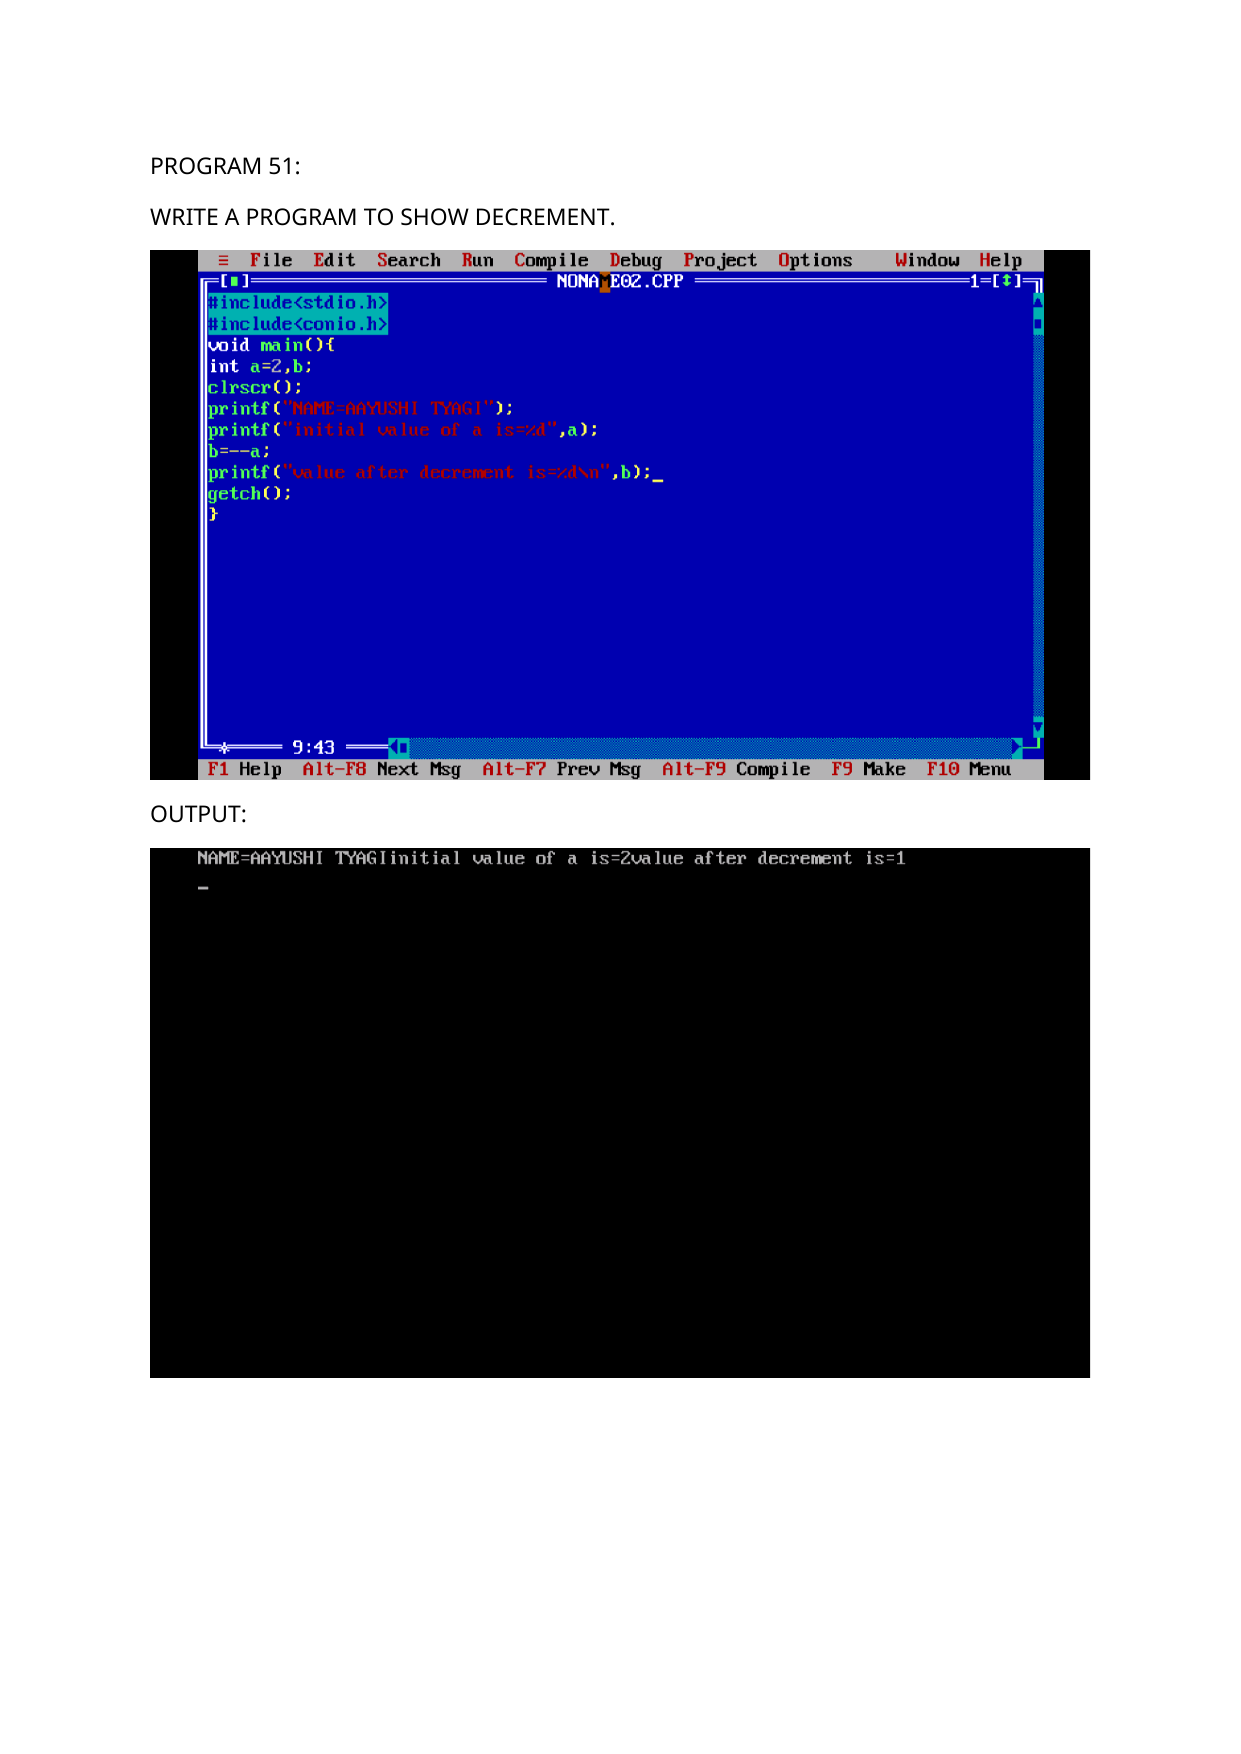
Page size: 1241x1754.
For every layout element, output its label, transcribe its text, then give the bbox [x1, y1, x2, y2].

picture [150, 250, 1091, 780]
picture [150, 848, 1091, 1378]
text WRITE A PROGRAM TO SHOW DECREMENT. [150, 200, 1090, 232]
text PROGRAM 51: [150, 150, 1090, 181]
text OUTPUT: [150, 798, 1090, 829]
